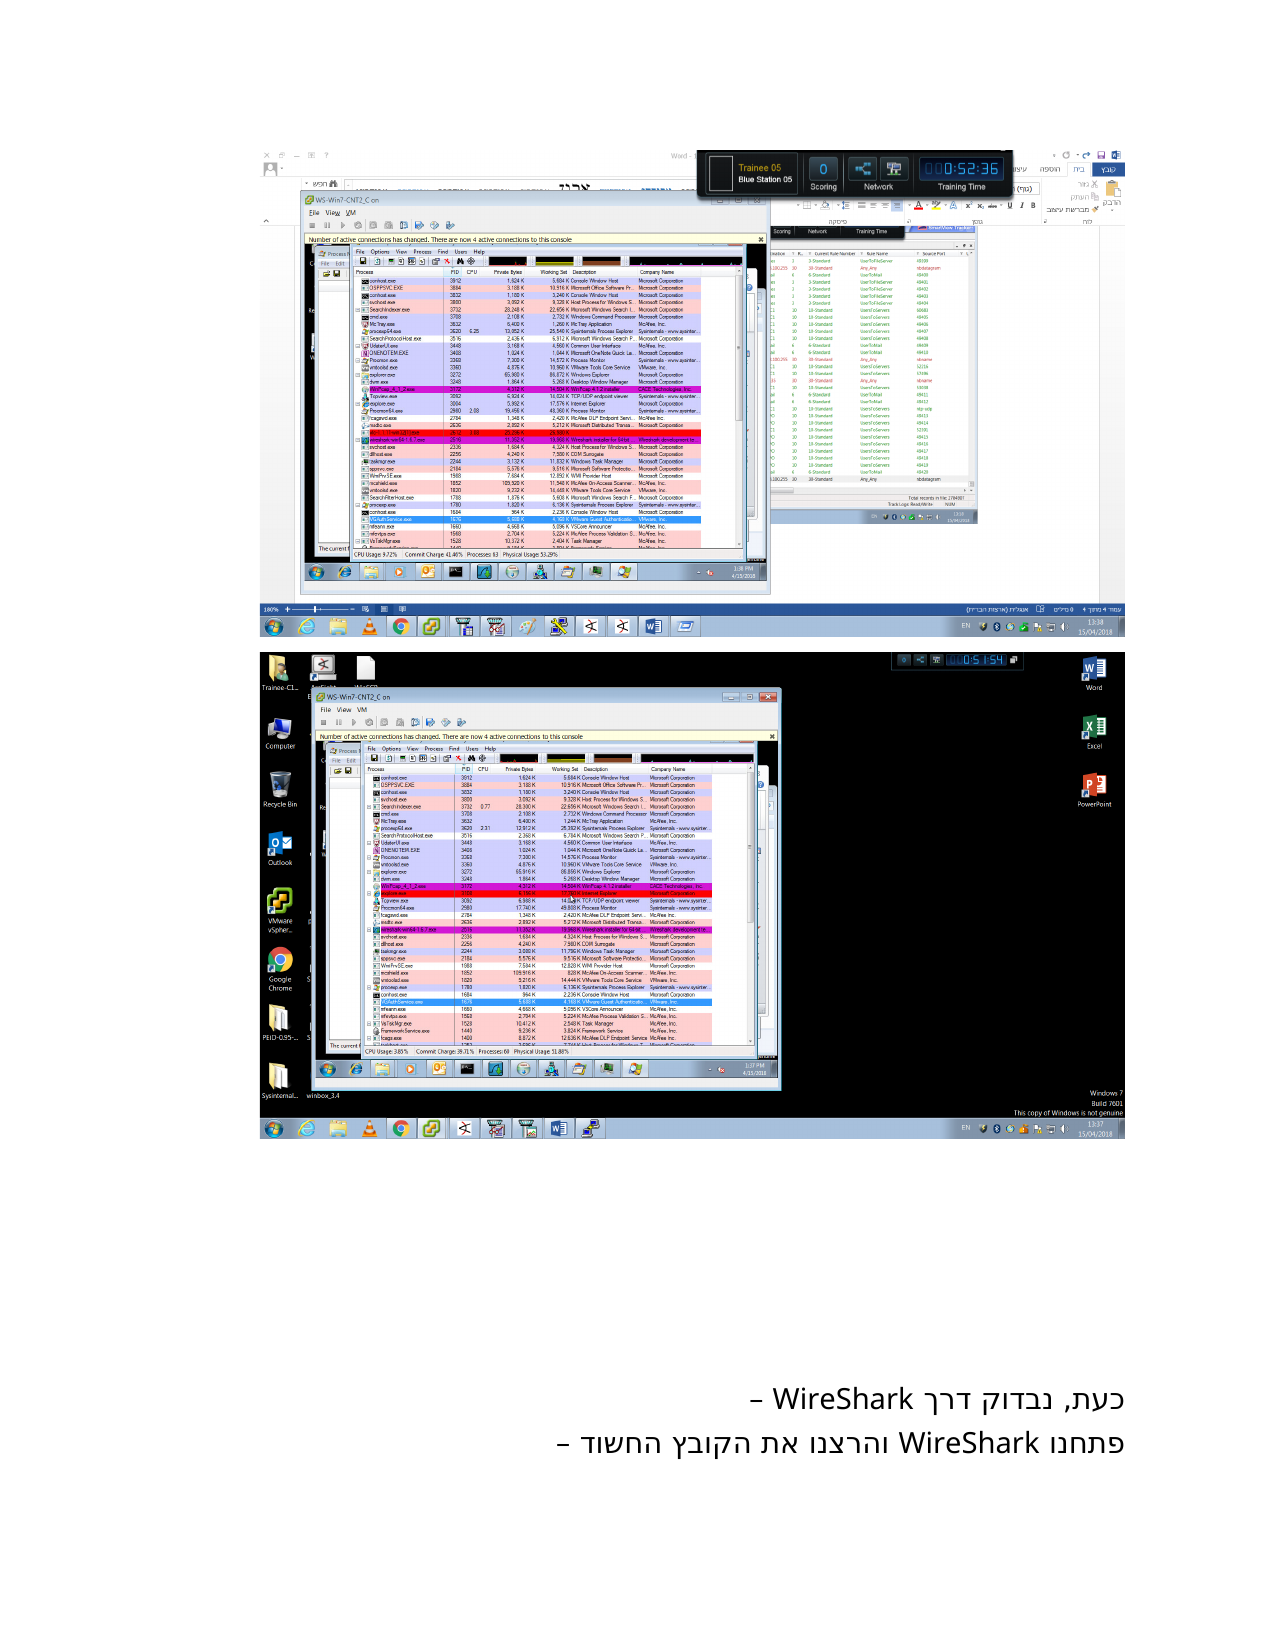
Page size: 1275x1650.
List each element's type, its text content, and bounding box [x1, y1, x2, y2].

picture [259, 652, 1125, 1139]
picture [259, 150, 1125, 637]
text פתחנו WireShark והרצנו את הקובץ החשוד – [150, 1422, 1125, 1462]
text כעת, נבדוק דרך WireShark – [150, 1378, 1125, 1418]
